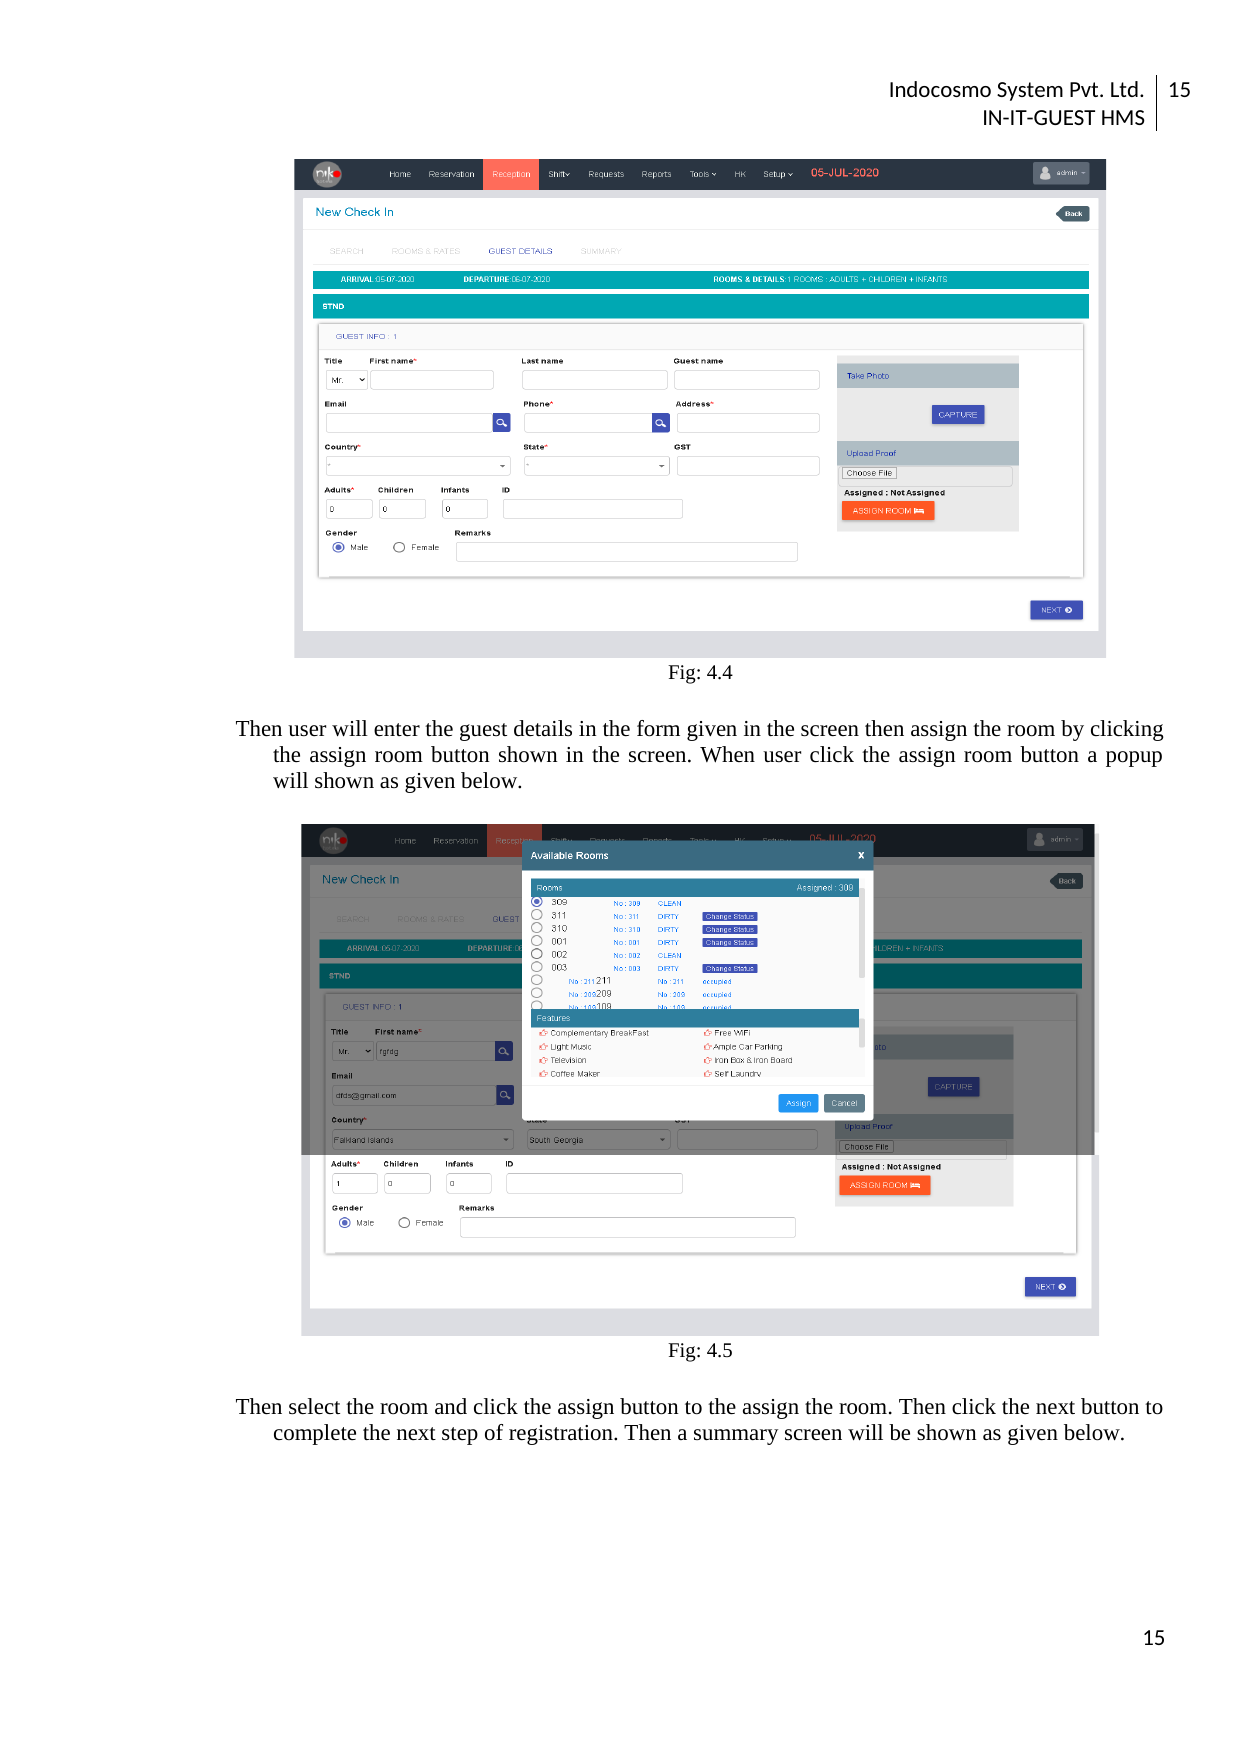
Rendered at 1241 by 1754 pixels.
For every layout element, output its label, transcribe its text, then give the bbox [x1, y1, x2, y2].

text Fig: 4.5 [235, 1338, 1165, 1362]
text Then user will enter the guest details in the form given in the screen then assign the room by clicking the assign room button shown in the screen. When user click the assign room button a popup will shown as given below. [235, 715, 1165, 794]
picture [301, 824, 1100, 1336]
text Then select the room and click the assign button to the assign the room. Then click the next button to complete the next step of registration. Then a summary screen will be shown as given below. [235, 1393, 1165, 1446]
text Fig: 4.4 [235, 660, 1165, 684]
picture [294, 159, 1107, 658]
